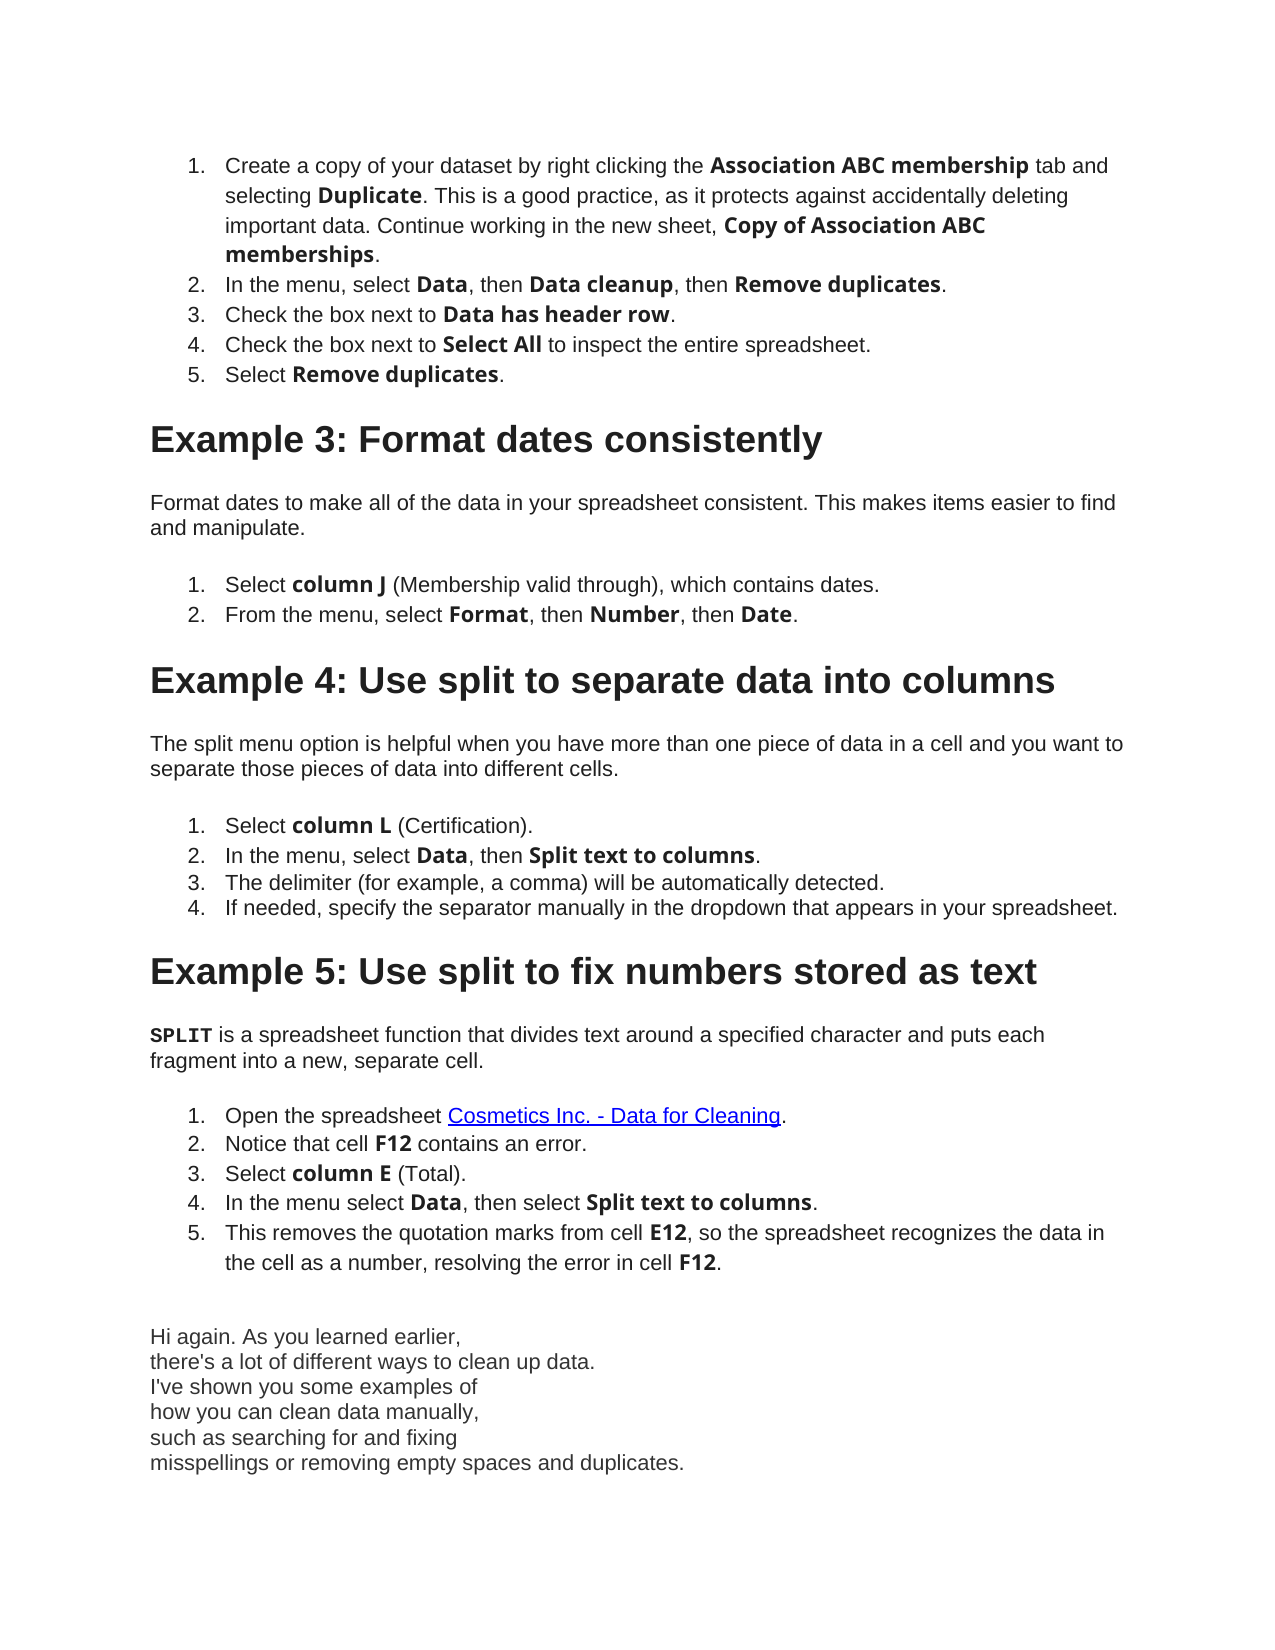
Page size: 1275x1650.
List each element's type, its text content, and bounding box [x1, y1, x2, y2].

list Create a copy of your dataset by right clicking the Association ABC membership tab and selecting Duplicate. This is a good practice, as it protects against accidentally deleting important data. Continue working in the new sheet, Copy of Association ABC memberships. [187, 150, 1125, 269]
subtitle Example 4: Use split to separate data into columns [150, 658, 1125, 701]
text The split menu option is helpful when you have more than one piece of data in a cell and you want to separate those pieces of data into different cells. [150, 730, 1125, 781]
subtitle Example 5: Use split to fix numbers stored as text [150, 949, 1125, 992]
list Check the box next to Select All to inspect the entire spreadsheet. [187, 329, 1125, 358]
subtitle Example 3: Format dates consistently [150, 417, 1125, 461]
text Hi again. As you learned earlier, [150, 1324, 1125, 1349]
text how you can clean data manually, [150, 1399, 1125, 1424]
list Check the box next to Data has header row. [187, 299, 1125, 329]
text there's a lot of different ways to clean up data. [150, 1349, 1125, 1374]
list This removes the quotation marks from cell E12, so the spreadsheet recognizes the data in the cell as a number, resolving the error in cell F12. [187, 1217, 1125, 1277]
list Open the spreadsheet Cosmetics Inc. - Data for Cleaning. [187, 1103, 1125, 1128]
text such as searching for and fixing [150, 1424, 1125, 1450]
text misspellings or removing empty spaces and duplicates. [150, 1450, 1125, 1475]
list Select column E (Total). [187, 1158, 1125, 1187]
text SPLIT is a spreadsheet function that divides text around a specified character and puts each fragment into a new, separate cell. [150, 1021, 1125, 1073]
text Format dates to make all of the data in your spreadsheet consistent. This makes items easier to find and manipulate. [150, 490, 1125, 540]
list In the menu, select Data, then Split text to columns. [187, 840, 1125, 869]
list Notice that cell F12 contains an error. [187, 1128, 1125, 1158]
list The delimiter (for example, a comma) will be automatically detected. [187, 869, 1125, 895]
text I've shown you some examples of [150, 1374, 1125, 1399]
list In the menu select Data, then select Split text to columns. [187, 1187, 1125, 1217]
list Select column L (Certification). [187, 810, 1125, 840]
list Select Remove duplicates. [187, 358, 1125, 388]
list Select column J (Membership valid through), which contains dates. [187, 569, 1125, 599]
list In the menu, select Data, then Data cleanup, then Remove duplicates. [187, 269, 1125, 299]
list If needed, specify the separator manually in the dropdown that appears in your spreadsheet. [187, 895, 1125, 920]
list From the menu, select Format, then Number, then Date. [187, 599, 1125, 629]
